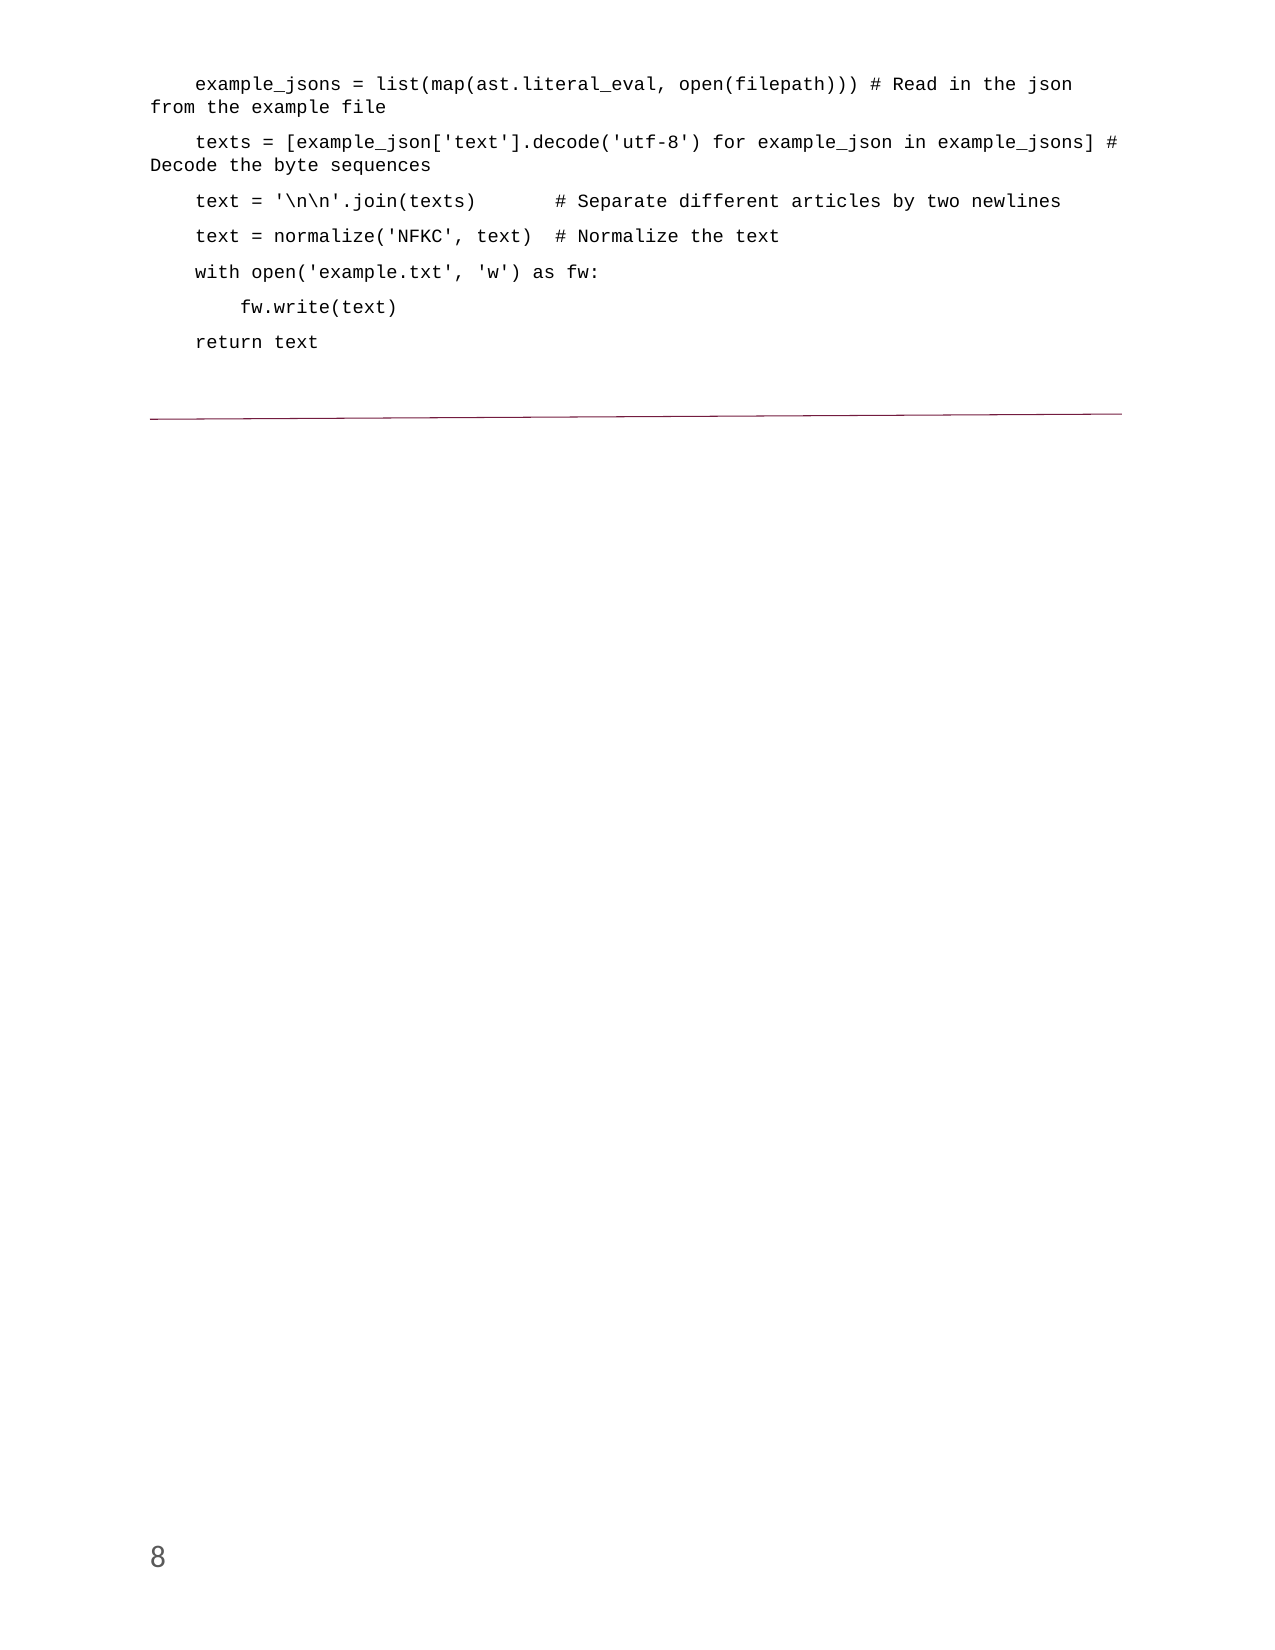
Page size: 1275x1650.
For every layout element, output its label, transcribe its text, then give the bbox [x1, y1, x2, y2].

text text = '\n\n'.join(texts) # Separate different articles by two newlines [150, 192, 1125, 213]
text fw.write(text) [150, 298, 1125, 319]
text return text [150, 333, 1125, 354]
text texts = [example_json['text'].decode('utf-8') for example_json in example_jsons] # Decode the byte sequences [150, 133, 1125, 177]
text with open('example.txt', 'w') as fw: [150, 262, 1125, 284]
text example_jsons = list(map(ast.literal_eval, open(filepath))) # Read in the json from the example file [150, 75, 1125, 119]
text text = normalize('NFKC', text) # Normalize the text [150, 227, 1125, 248]
